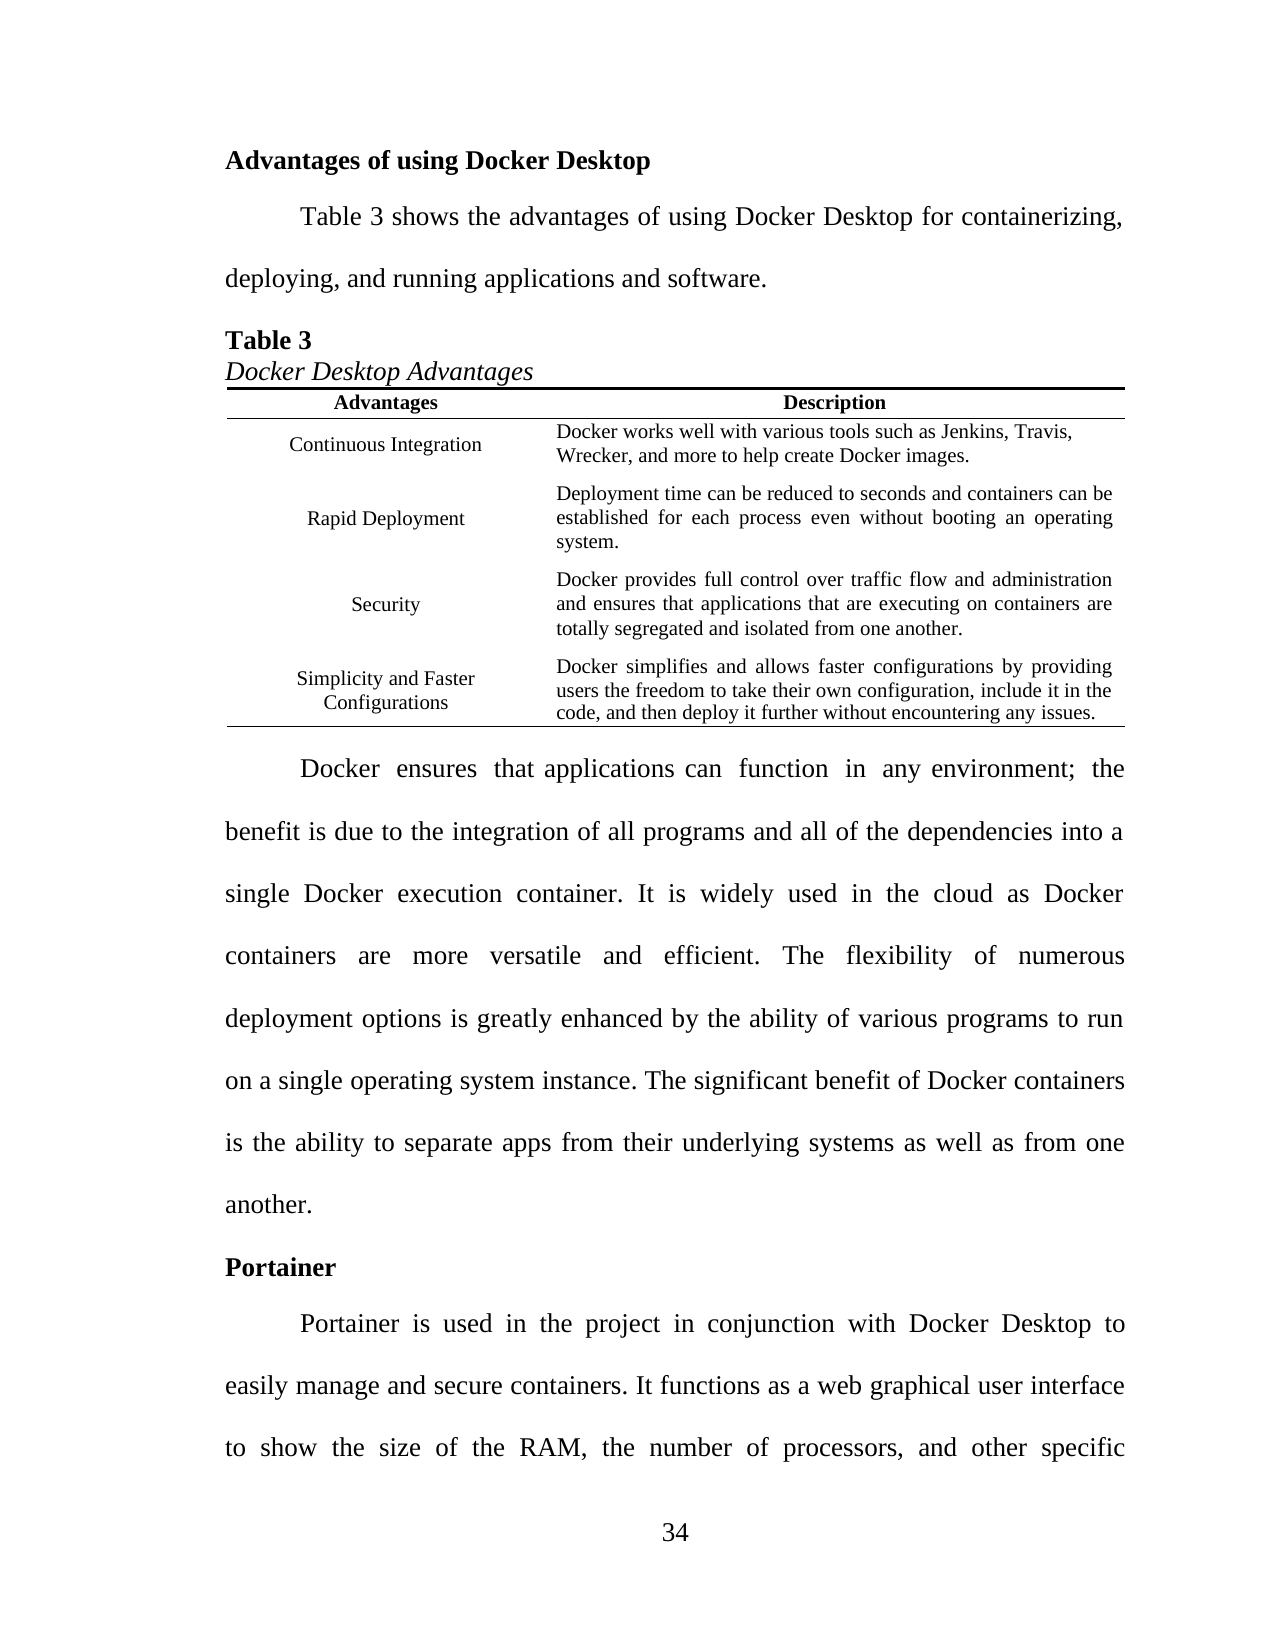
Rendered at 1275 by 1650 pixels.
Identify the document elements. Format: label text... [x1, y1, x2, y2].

table_cell Security [227, 561, 519, 647]
table_cell Continuous Integration [227, 419, 519, 474]
table_cell Docker provides full control over traffic flow and administration and ensures that applications that are executing on containers are totally segregated and isolated from one another. [519, 561, 1125, 647]
text Docker ensures that applications can function in any environment; the benefit is due to the integration of all programs and all of the dependencies into a single Docker execution container. It is widely used in the cloud as Docker containers are more versatile and efficient. The flexibility of numerous deployment options is greatly enhanced by the ability of various programs to run on a single operating system instance. The significant benefit of Docker containers is the ability to separate apps from their underlying systems as well as from one another. [225, 753, 1125, 1220]
text Table 3 [225, 324, 1258, 356]
table_cell Docker simplifies and allows faster configurations by providing users the freedom to take their own configuration, include it in the code, and then deploy it further without encountering any issues. [519, 647, 1125, 726]
text Table 3 shows the advantages of using Docker Desktop for containerizing, deploying, and running applications and software. [225, 200, 1126, 293]
table_header Advantages [227, 390, 519, 418]
table_cell Rapid Deployment [227, 474, 519, 561]
text Docker Desktop Advantages [225, 356, 1258, 387]
table_cell Deployment time can be reduced to seconds and containers can be established for each process even without booting an operating system. [519, 474, 1125, 561]
table_cell Simplicity and Faster Configurations [227, 647, 519, 726]
table_cell Docker works well with various tools such as Jenkins, Travis, Wrecker, and more to help create Docker images. [519, 419, 1125, 474]
table_header Description [519, 390, 1125, 418]
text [225, 1307, 1125, 1463]
text Portainer [225, 1251, 1123, 1282]
text Advantages of using Docker Desktop [225, 144, 1123, 175]
